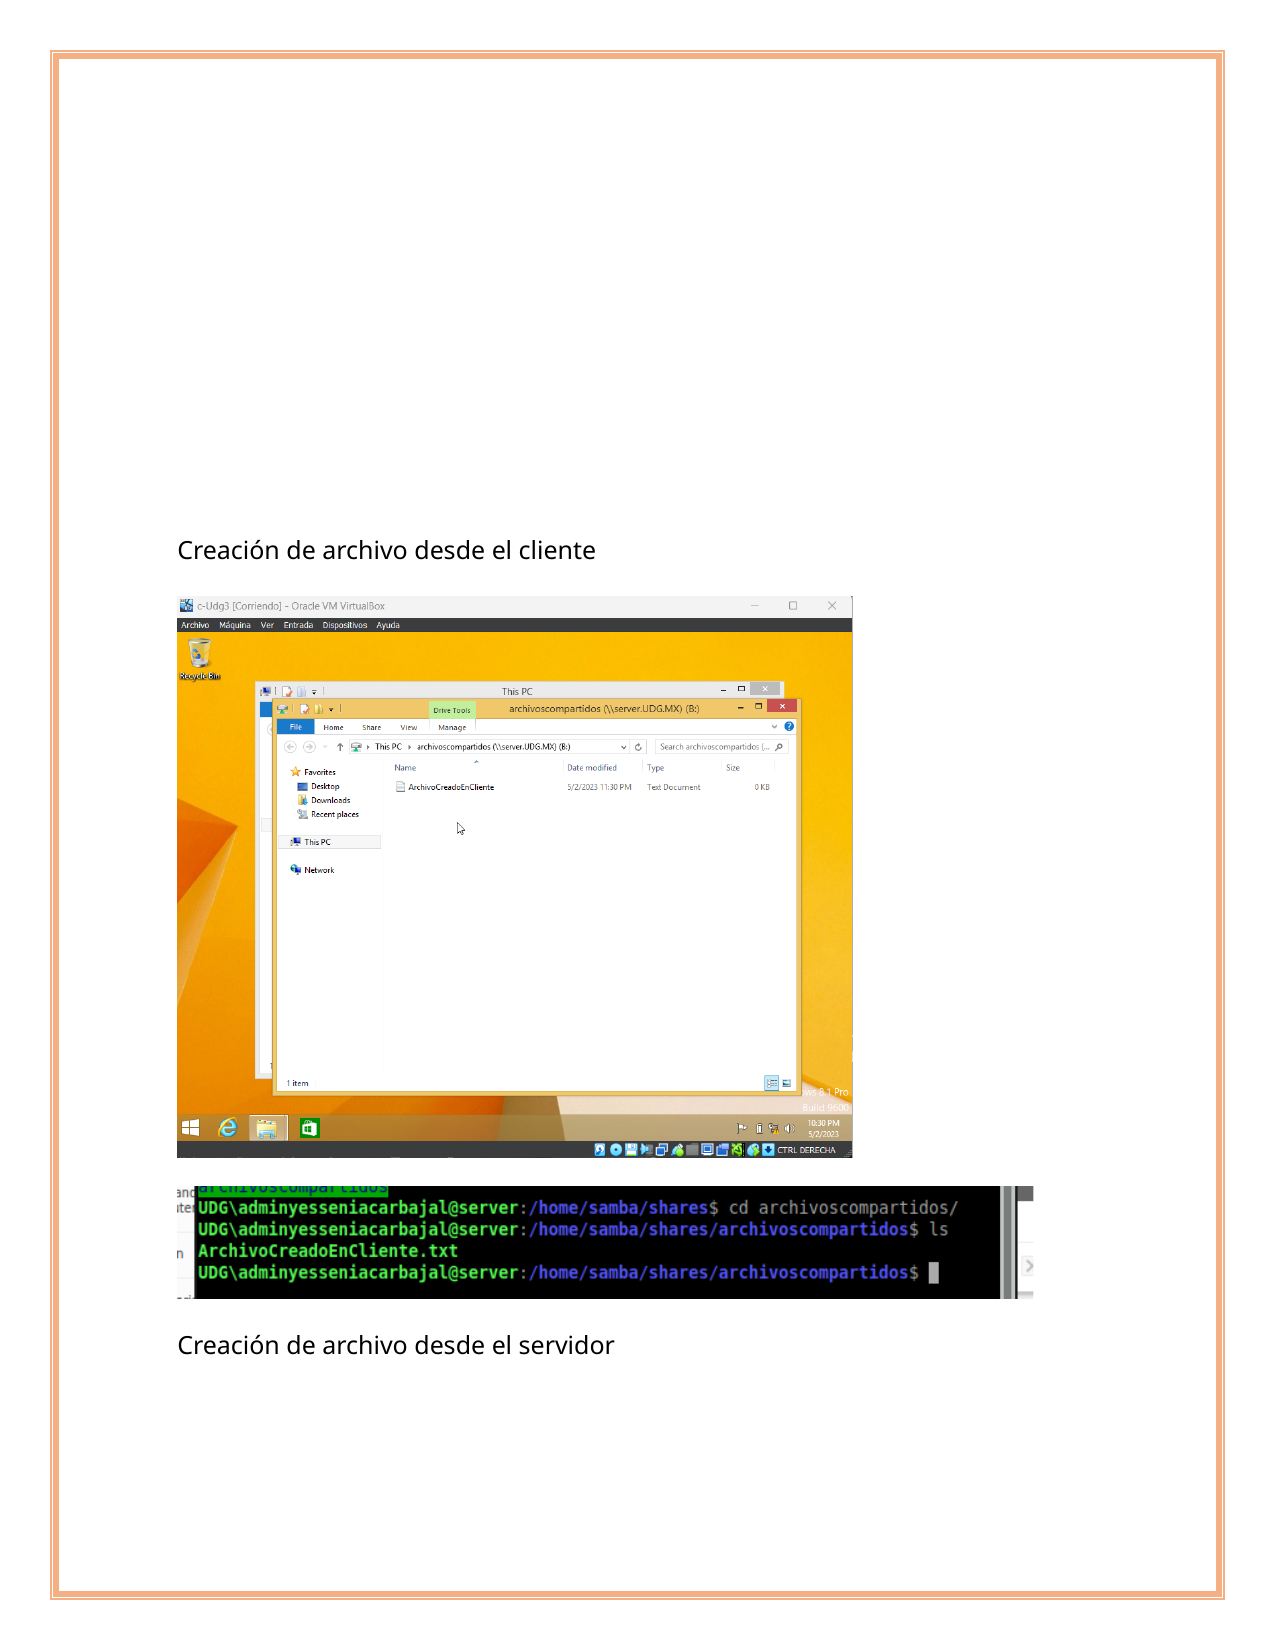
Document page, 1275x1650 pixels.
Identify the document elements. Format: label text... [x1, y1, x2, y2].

picture [177, 1186, 1034, 1299]
text Creación de archivo desde el servidor [177, 1327, 1098, 1361]
picture [177, 596, 853, 1158]
text Creación de archivo desde el cliente [177, 532, 1098, 567]
